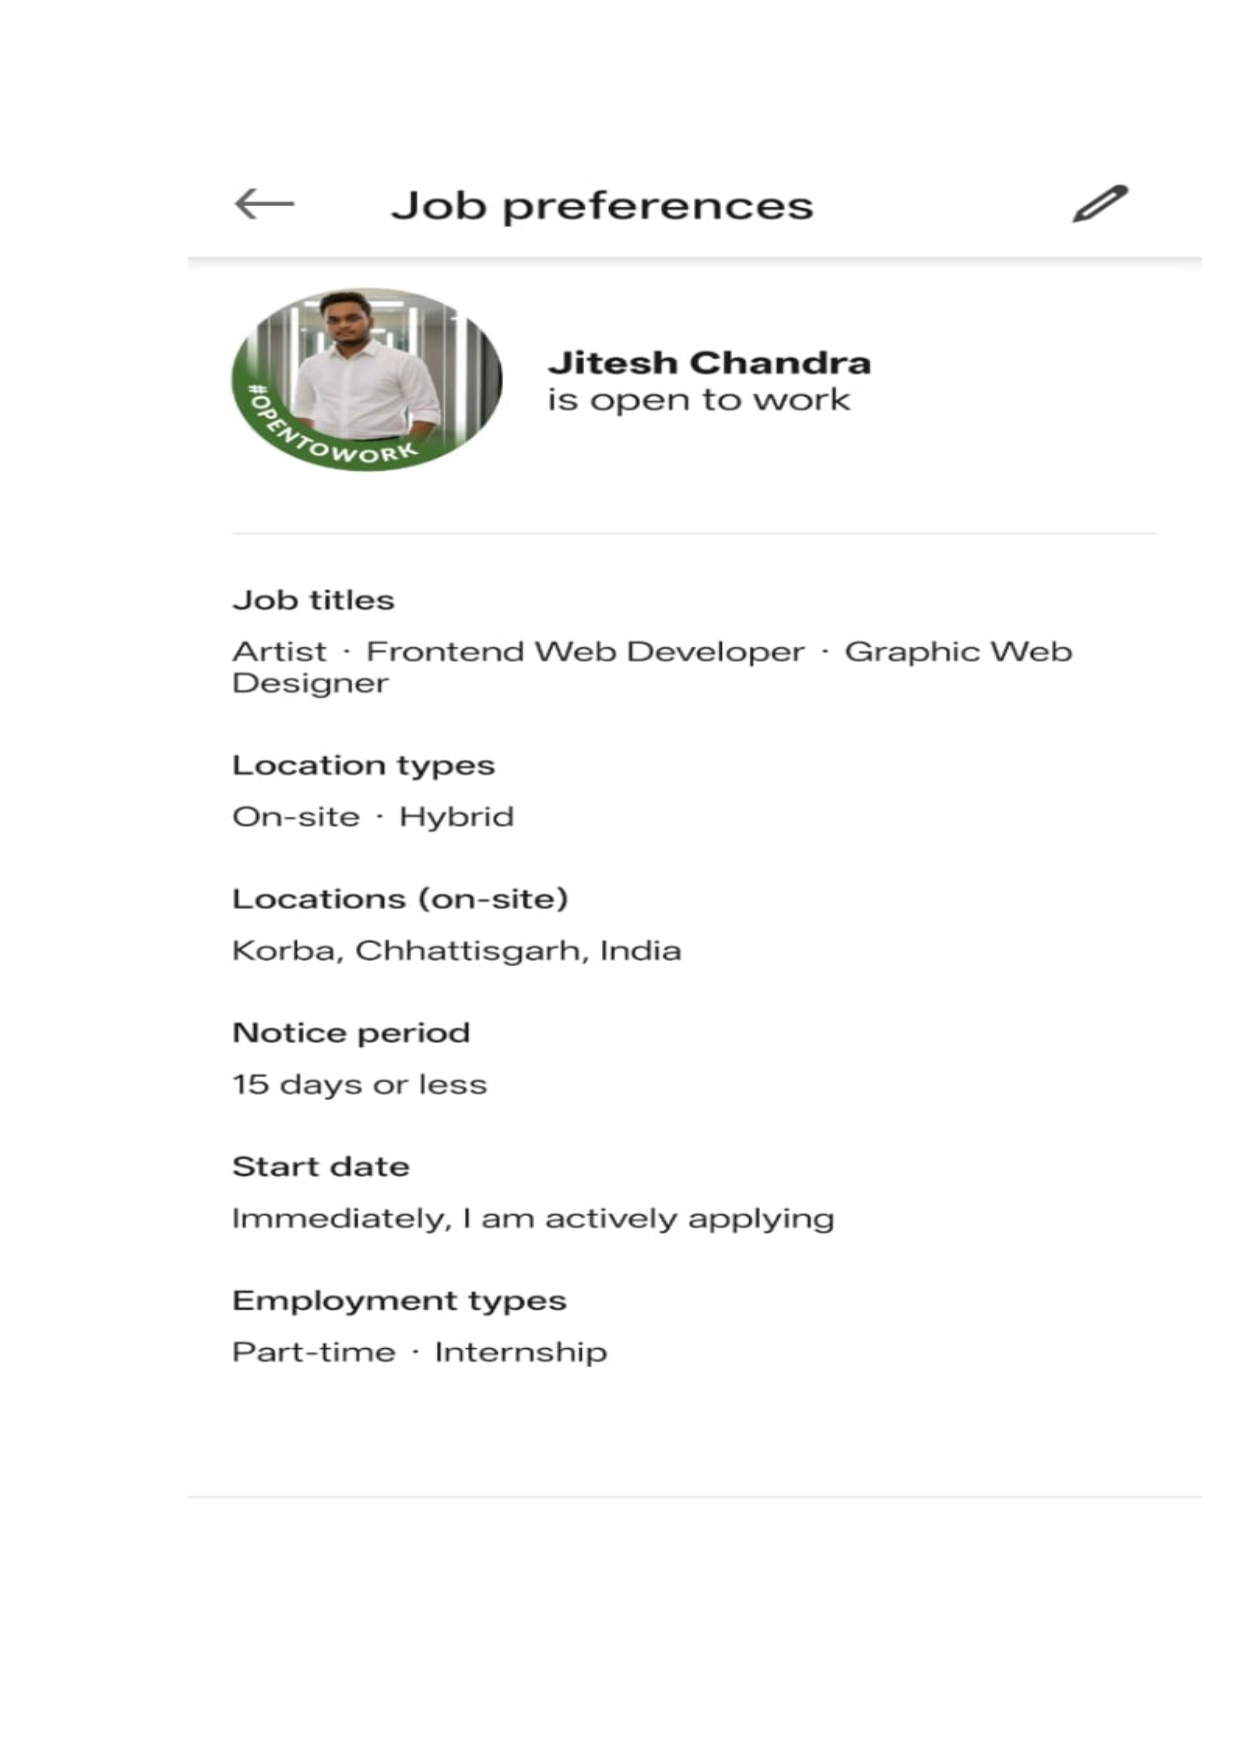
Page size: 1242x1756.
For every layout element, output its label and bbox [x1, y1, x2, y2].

picture [187, 150, 1202, 1500]
